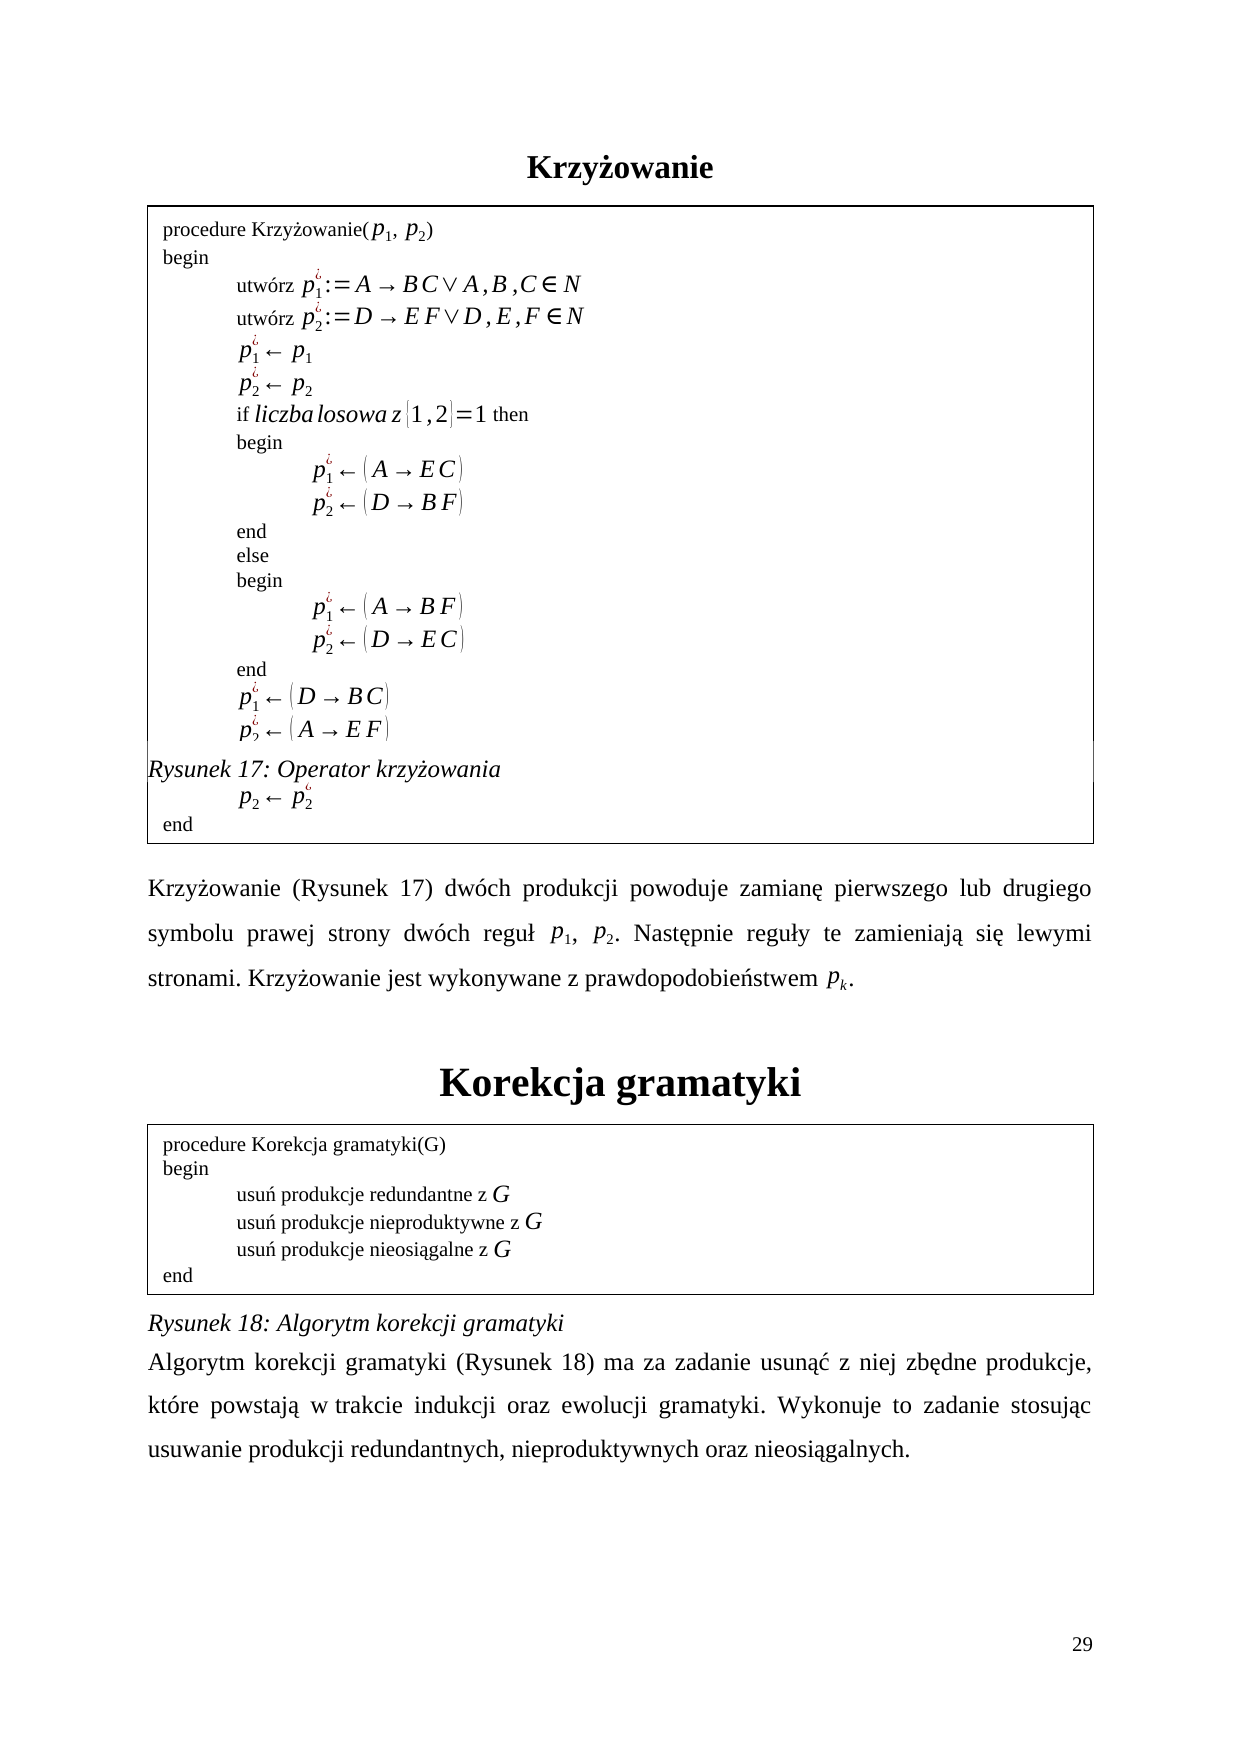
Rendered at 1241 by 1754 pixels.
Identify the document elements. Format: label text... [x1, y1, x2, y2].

text Korekcja gramatyki [148, 1058, 1093, 1106]
text Algorytm korekcji gramatyki (Rysunek 18) ma za zadanie usunąć z niej zbędne produkcje, które powstają w trakcie indukcji oraz ewolucji gramatyki. Wykonuje to zadanie stosując usuwanie produkcji redundantnych, nieproduktywnych oraz nieosiągalnych. [148, 1337, 1093, 1462]
text Krzyżowanie [148, 148, 1093, 186]
text Krzyżowanie (Rysunek 17) dwóch produkcji powoduje zamianę pierwszego lub drugiego symbolu prawej strony dwóch reguł , . Następnie reguły te zamieniają się lewymi stronami. Krzyżowanie jest wykonywane z prawdopodobieństwem . [148, 844, 1093, 993]
